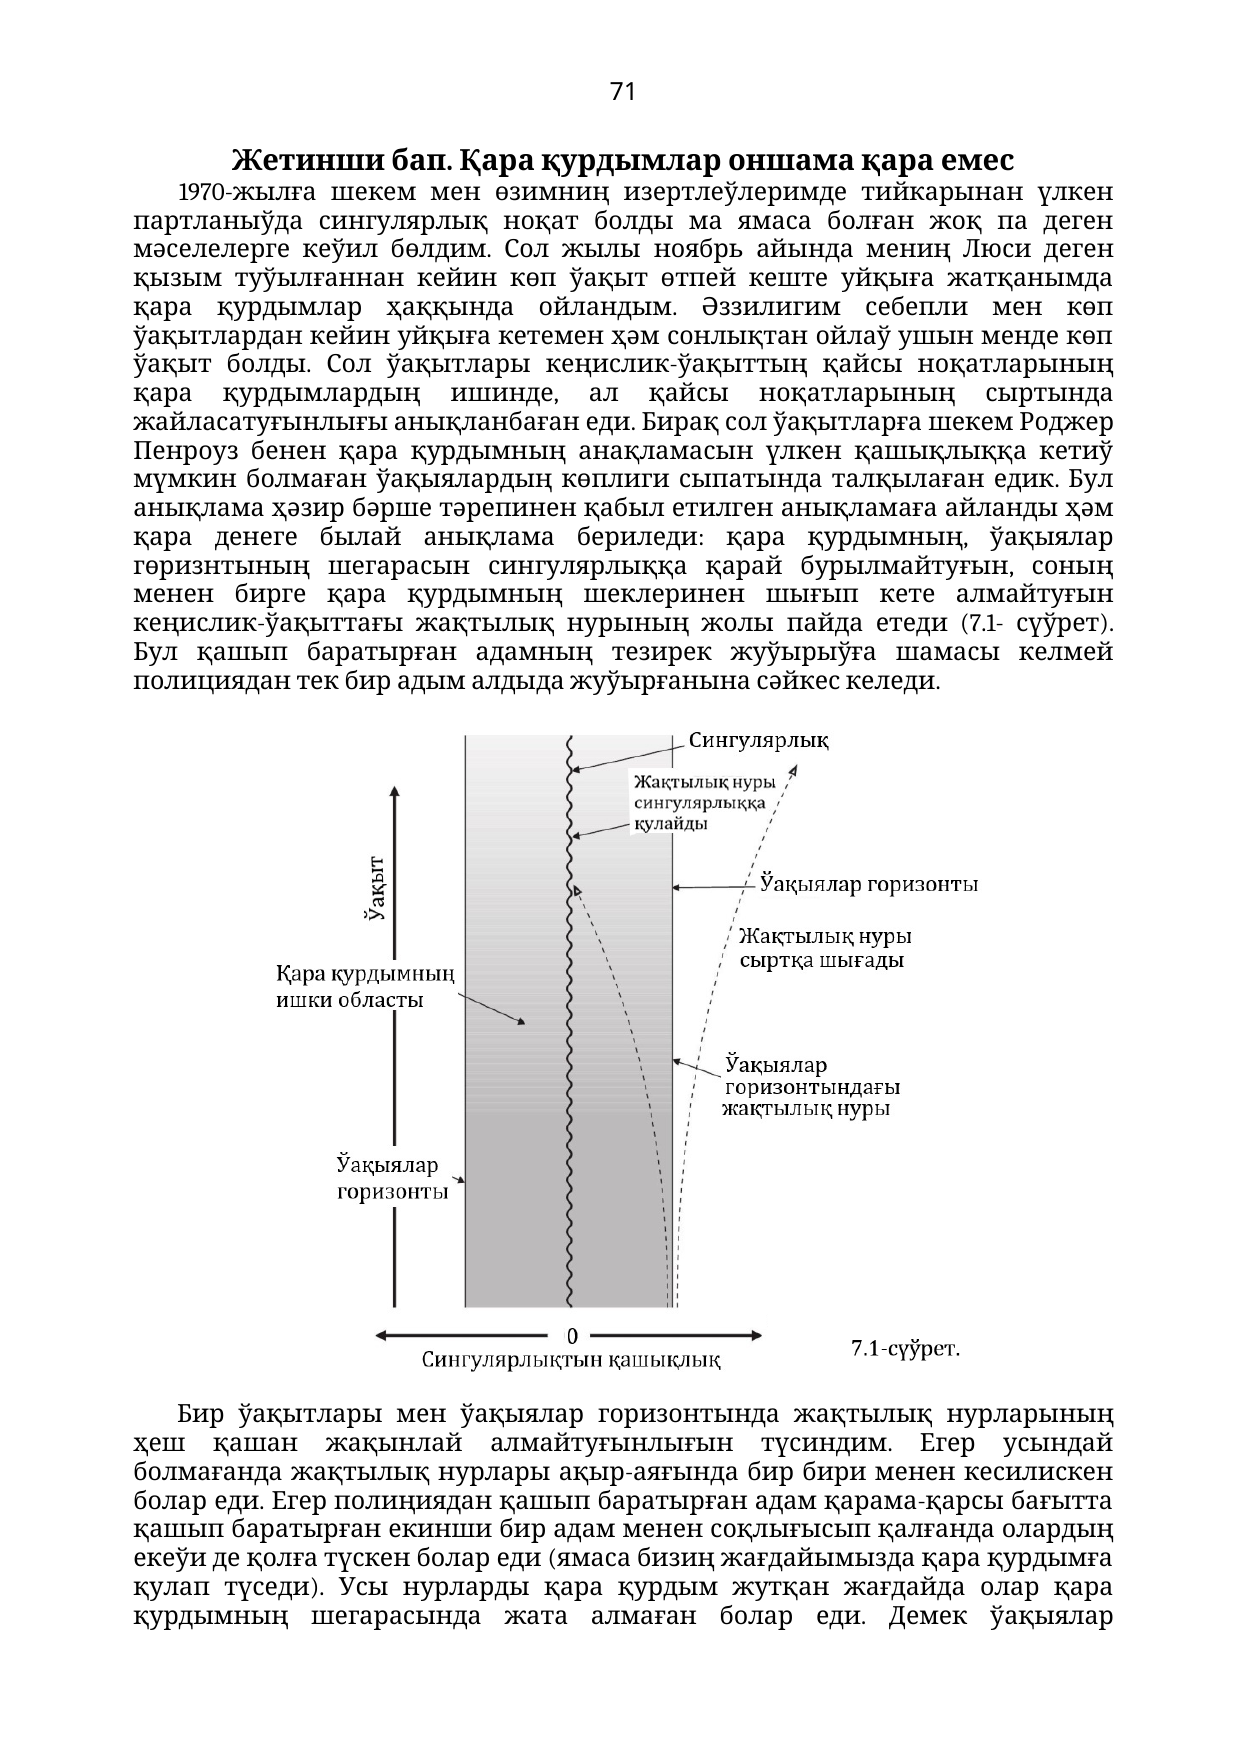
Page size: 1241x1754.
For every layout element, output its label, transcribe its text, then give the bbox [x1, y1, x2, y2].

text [133, 1400, 1114, 1630]
picture [265, 724, 982, 1372]
text Жетинши бап. Қара қурдымлар оншама қара емес [133, 144, 1114, 178]
text 1970-жылға шекем мен өзимниң изертлеўлеримде тийкарынан үлкен партланыўда сингулярлық ноқат болды ма ямаса болған жоқ па деген мәселелерге кеўил бөлдим. Сол жылы ноябрь айында мениң Люси деген қызым туўылғаннан кейин көп ўақыт өтпей кеште уйқыға жатқанымда қара қурдымлар ҳаққында ойландым. Әззилигим себепли мен көп ўақытлардан кейин уйқыға кетемен ҳәм сонлықтан ойлаў ушын менде көп ўақыт болды. Сол ўақытлары кеңислик-ўақыттың қайсы ноқатларының қара қурдымлардың ишинде, ал қайсы ноқатларының сыртында жайласатуғынлығы анықланбаған еди. Бирақ сол ўақытларға шекем Роджер Пенроуз бенен қара қурдымның анақламасын үлкен қашықлыққа кетиў мүмкин болмаған ўақыялардың көплиги сыпатында талқылаған едик. Бул анықлама ҳәзир бәрше тәрепинен қабыл етилген анықламаға айланды ҳәм қара денеге былай анықлама бериледи: қара қурдымның, ўақыялар гөризнтының шегарасын сингулярлыққа қарай бурылмайтуғын, соның менен бирге қара қурдымның шеклеринен шығып кете алмайтуғын кеңислик-ўақыттағы жақтылық нурының жолы пайда етеди (7.1- сүўрет). Бул қашып баратырған адамның тезирек жуўырыўға шамасы келмей полициядан тек бир адым алдыда жуўырғанына сәйкес келеди. [133, 178, 1114, 695]
